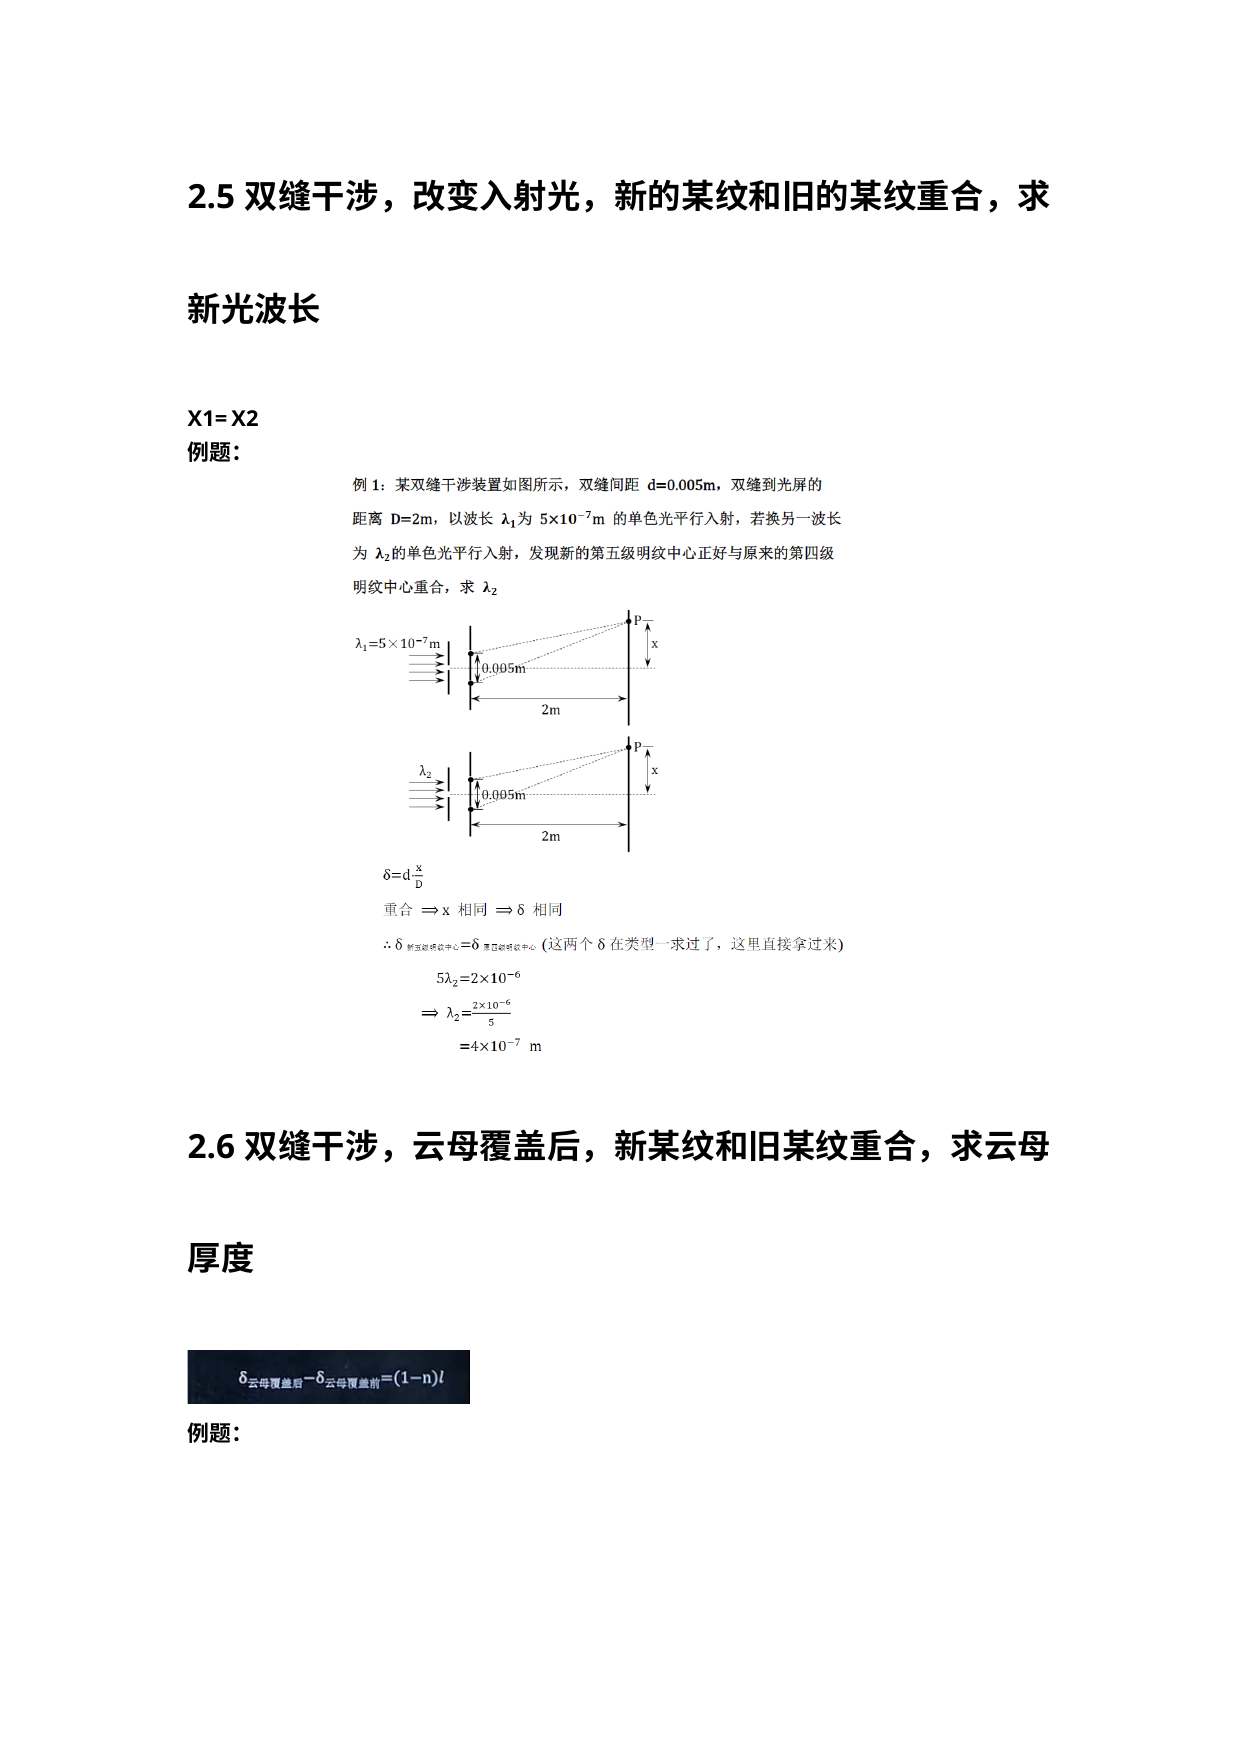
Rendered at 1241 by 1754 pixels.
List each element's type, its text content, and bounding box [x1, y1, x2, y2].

subtitle 2.6 双缝干涉，云母覆盖后，新某纹和旧某纹重合，求云母厚度 [187, 1111, 1053, 1288]
text 例题： [187, 1416, 1053, 1448]
picture [187, 466, 1053, 1062]
text X1= X2 [187, 402, 1053, 434]
text 例题： [187, 434, 1053, 466]
picture [187, 1350, 470, 1404]
subtitle 2.5 双缝干涉，改变入射光，新的某纹和旧的某纹重合，求新光波长 [187, 162, 1053, 339]
